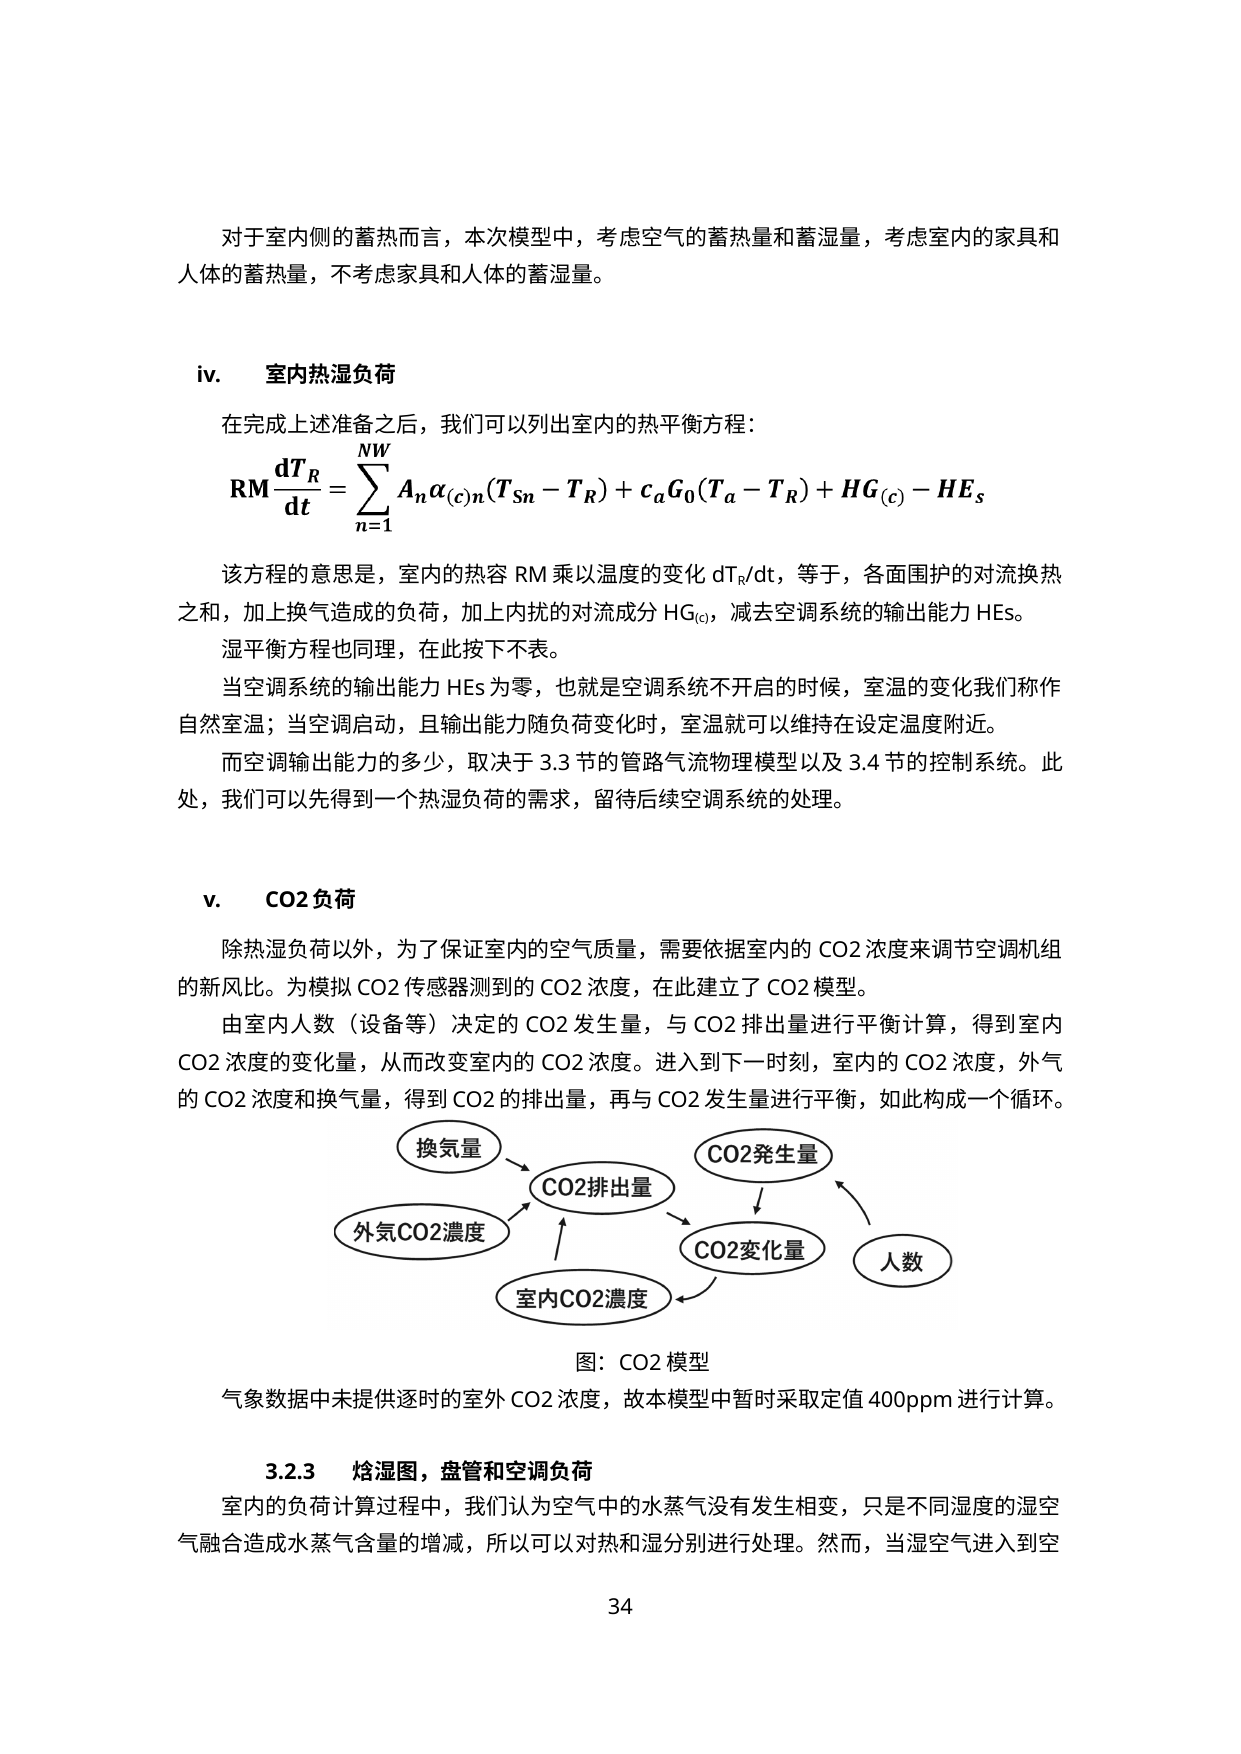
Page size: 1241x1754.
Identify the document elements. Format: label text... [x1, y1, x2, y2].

text 图：CO2模型 [177, 1342, 1063, 1379]
picture [221, 441, 992, 532]
text 当空调系统的输出能力HEs为零，也就是空调系统不开启的时候，室温的变化我们称作自然室温；当空调启动，且输出能力随负荷变化时，室温就可以维持在设定温度附近。 [177, 667, 1063, 742]
subtitle 室内热湿负荷 [221, 354, 1063, 392]
subtitle CO2负荷 [221, 879, 1063, 917]
text 对于室内侧的蓄热而言，本次模型中，考虑空气的蓄热量和蓄湿量，考虑室内的家具和人体的蓄热量，不考虑家具和人体的蓄湿量。 [177, 217, 1063, 292]
text 由室内人数（设备等）决定的CO2发生量，与CO2排出量进行平衡计算，得到室内CO2浓度的变化量，从而改变室内的CO2浓度。进入到下一时刻，室内的CO2浓度，外气的CO2浓度和换气量，得到CO2的排出量，再与CO2发生量进行平衡，如此构成一个循环。 [177, 1004, 1063, 1117]
text 该方程的意思是，室内的热容RM乘以温度的变化dTR/dt，等于，各面围护的对流换热之和，加上换气造成的负荷，加上内扰的对流成分HG(c)，减去空调系统的输出能力HEs。 [177, 554, 1063, 629]
subtitle 焓湿图，盘管和空调负荷 [221, 1454, 1063, 1486]
picture [326, 1116, 958, 1330]
text 除热湿负荷以外，为了保证室内的空气质量，需要依据室内的CO2浓度来调节空调机组的新风比。为模拟CO2传感器测到的CO2浓度，在此建立了CO2模型。 [177, 929, 1063, 1004]
text 湿平衡方程也同理，在此按下不表。 [177, 629, 1063, 667]
text 而空调输出能力的多少，取决于3.3节的管路气流物理模型以及3.4节的控制系统。此处，我们可以先得到一个热湿负荷的需求，留待后续空调系统的处理。 [177, 742, 1063, 817]
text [177, 1486, 1063, 1561]
text 在完成上述准备之后，我们可以列出室内的热平衡方程： [177, 404, 1063, 442]
text 气象数据中未提供逐时的室外CO2浓度，故本模型中暂时采取定值400ppm进行计算。 [177, 1379, 1063, 1417]
